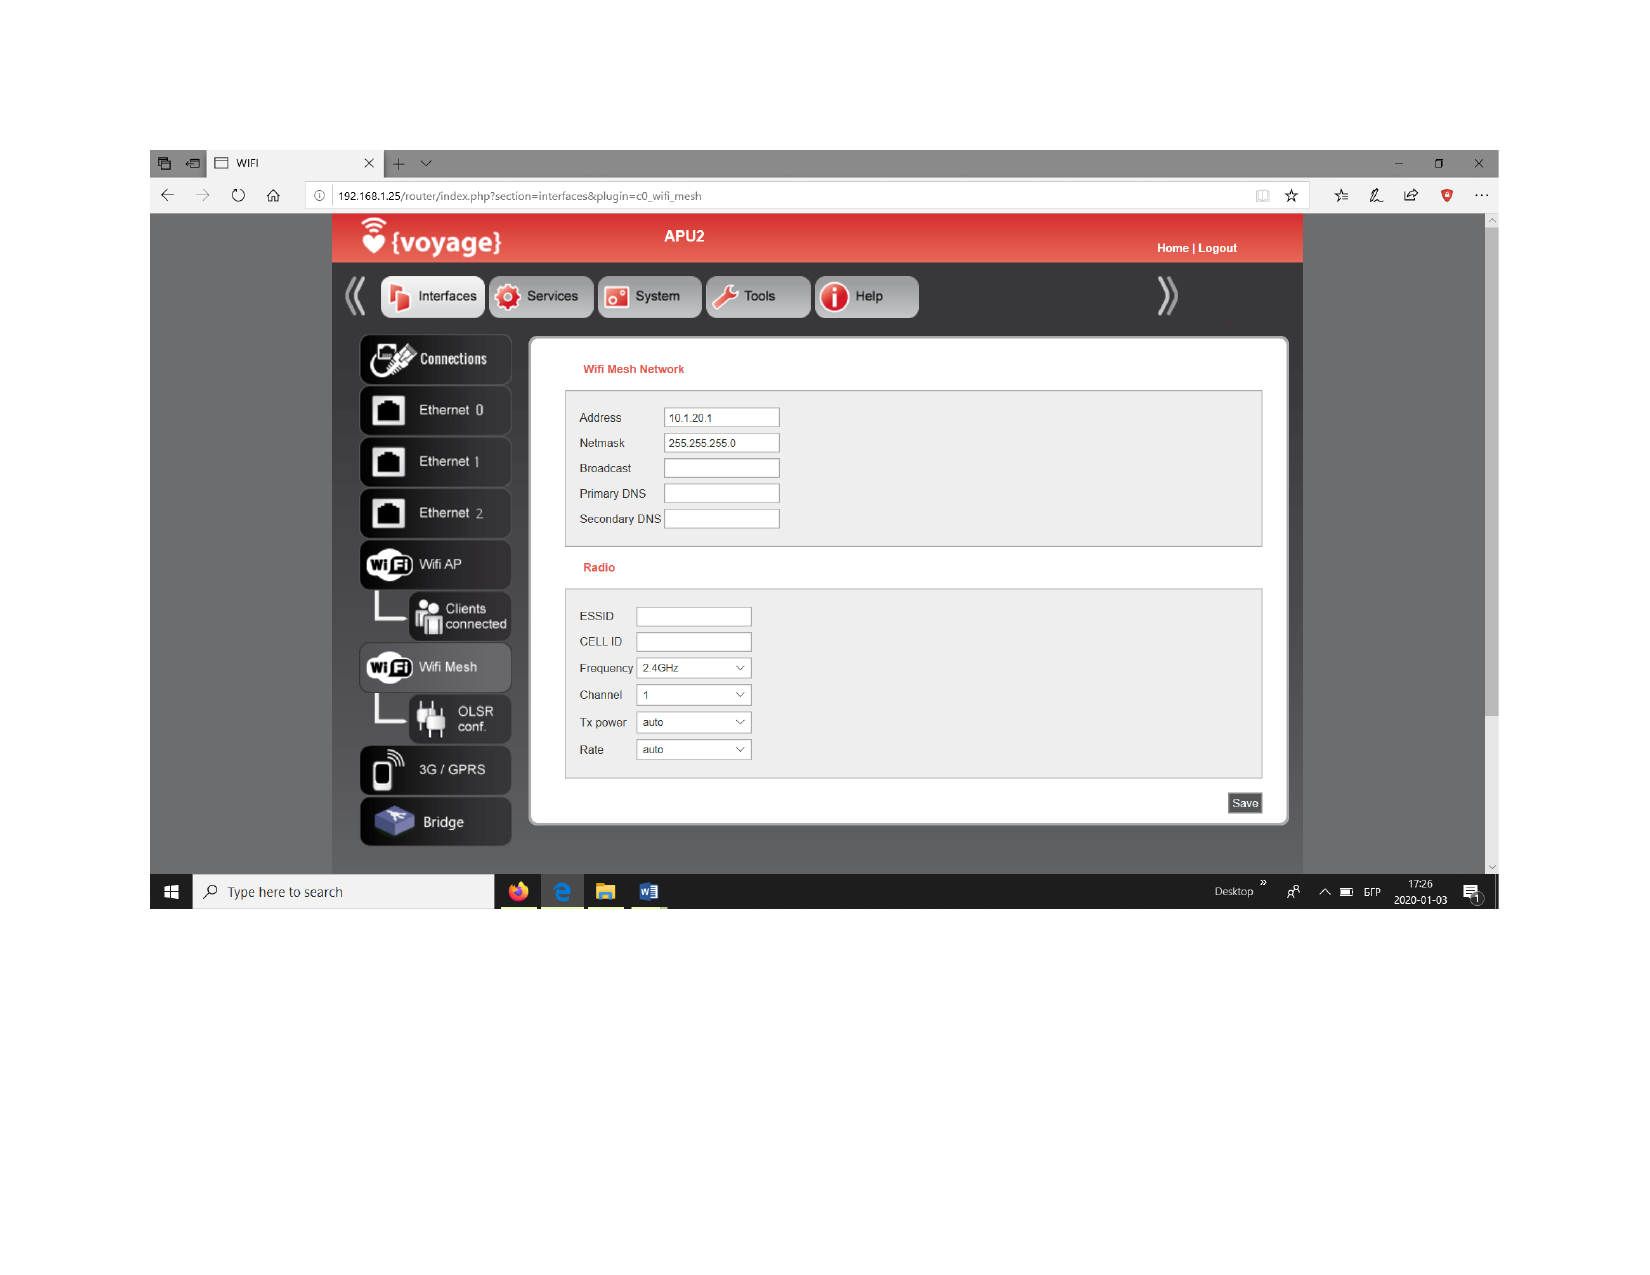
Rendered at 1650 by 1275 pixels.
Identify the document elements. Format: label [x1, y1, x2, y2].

picture [150, 150, 1499, 909]
